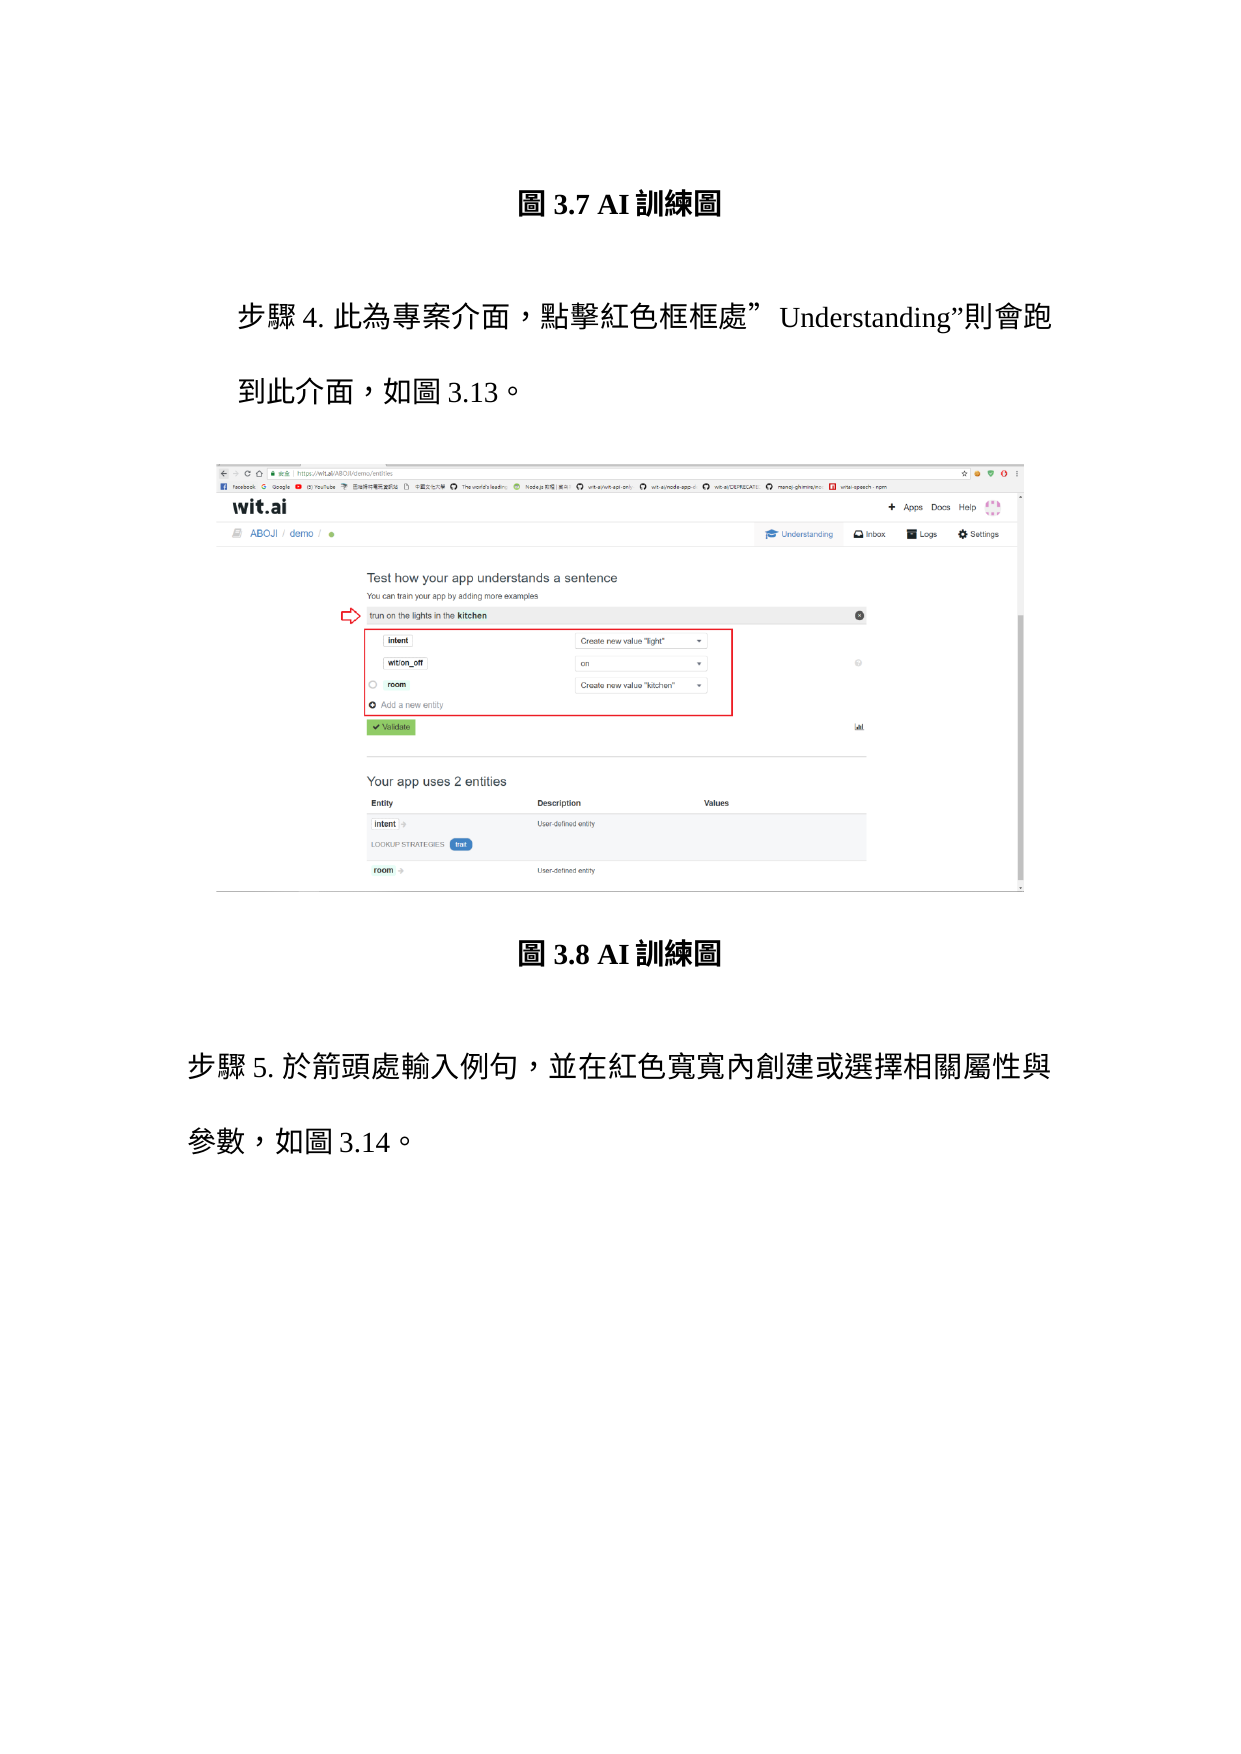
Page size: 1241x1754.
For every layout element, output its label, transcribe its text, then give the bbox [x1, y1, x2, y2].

picture [216, 464, 1024, 892]
text 步驟5. 於箭頭處輸入例句，並在紅色寬寬內創建或選擇相關屬性與參數，如圖3.14。 [187, 1027, 1053, 1177]
text 步驟4. 此為專案介面，點擊紅色框框處”Understanding”則會跑到此介面，如圖3.13。 [237, 277, 1053, 427]
